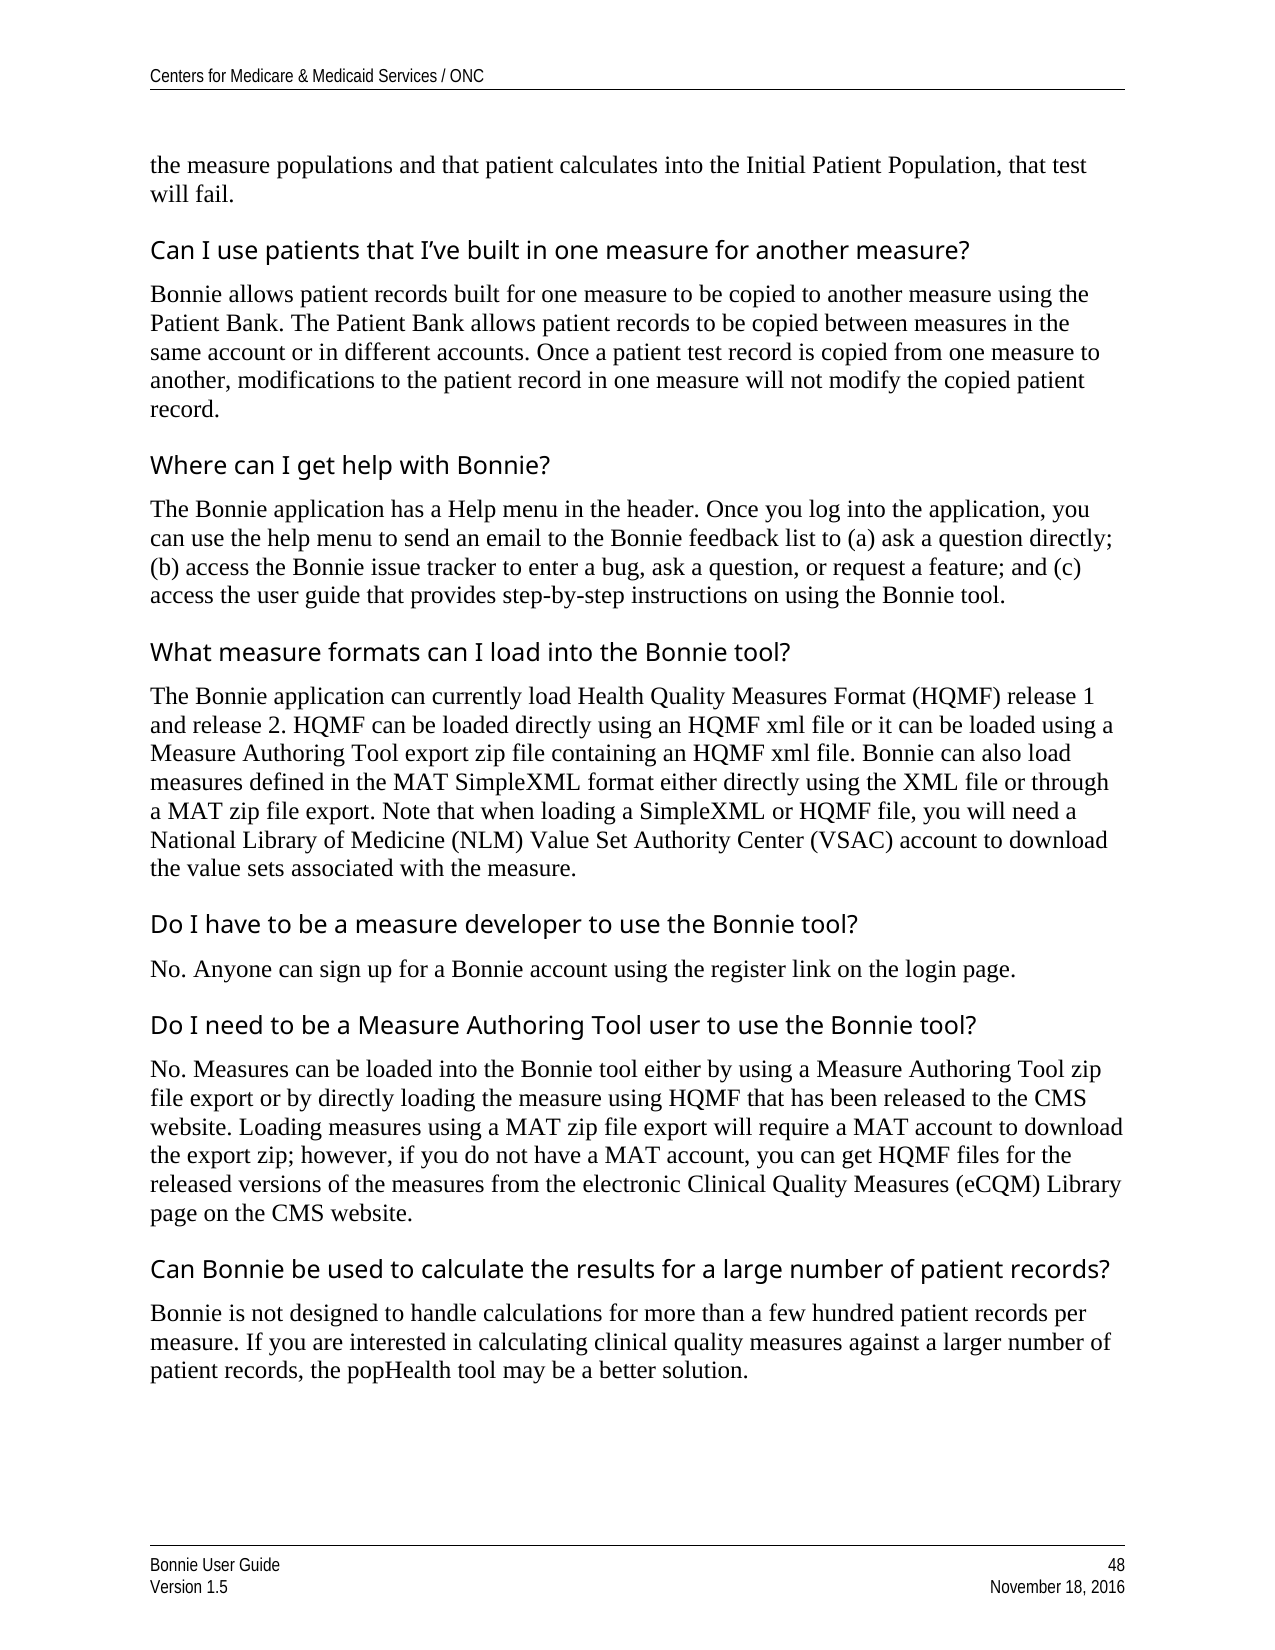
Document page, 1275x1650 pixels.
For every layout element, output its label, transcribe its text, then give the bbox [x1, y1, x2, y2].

text Can Bonnie be used to calculate the results for a large number of patient records? [150, 1252, 1125, 1286]
text No. Anyone can sign up for a Bonnie account using the register link on the login page. [150, 954, 1125, 982]
text The Bonnie application has a Help menu in the header. Once you log into the application, you can use the help menu to send an email to the Bonnie feedback list to (a) ask a question directly; (b) access the Bonnie issue tracker to enter a bug, ask a question, or request a feature; and (c) access the user guide that provides step-by-step instructions on using the Bonnie tool. [150, 494, 1125, 609]
text Do I have to be a measure developer to use the Bonnie tool? [150, 907, 1125, 941]
text Do I need to be a Measure Authoring Tool user to use the Bonnie tool? [150, 1007, 1125, 1042]
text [150, 150, 1125, 207]
text Bonnie allows patient records built for one measure to be copied to another measure using the Patient Bank. The Patient Bank allows patient records to be copied between measures in the same account or in different accounts. Once a patient test record is copied from one measure to another, modifications to the patient record in one measure will not modify the copied patient record. [150, 279, 1125, 423]
text Where can I get help with Bonnie? [150, 448, 1125, 482]
text Can I use patients that I’ve built in one measure for another measure? [150, 232, 1125, 267]
text No. Measures can be loaded into the Bonnie tool either by using a Measure Authoring Tool zip file export or by directly loading the measure using HQMF that has been released to the CMS website. Loading measures using a MAT zip file export will require a MAT account to download the export zip; however, if you do not have a MAT account, you can get HQMF files for the released versions of the measures from the electronic Clinical Quality Measures (eCQM) Library page on the CMS website. [150, 1054, 1125, 1227]
text The Bonnie application can currently load Health Quality Measures Format (HQMF) release 1 and release 2. HQMF can be loaded directly using an HQMF xml file or it can be loaded using a Measure Authoring Tool export zip file containing an HQMF xml file. Bonnie can also load measures defined in the MAT SimpleXML format either directly using the XML file or through a MAT zip file export. Note that when loading a SimpleXML or HQMF file, you will need a National Library of Medicine (NLM) Value Set Authority Center (VSAC) account to download the value sets associated with the measure. [150, 681, 1125, 882]
text Bonnie is not designed to handle calculations for more than a few hundred patient records per measure. If you are interested in calculating clinical quality measures against a larger number of patient records, the popHealth tool may be a better solution. [150, 1298, 1125, 1384]
text What measure formats can I load into the Bonnie tool? [150, 634, 1125, 668]
